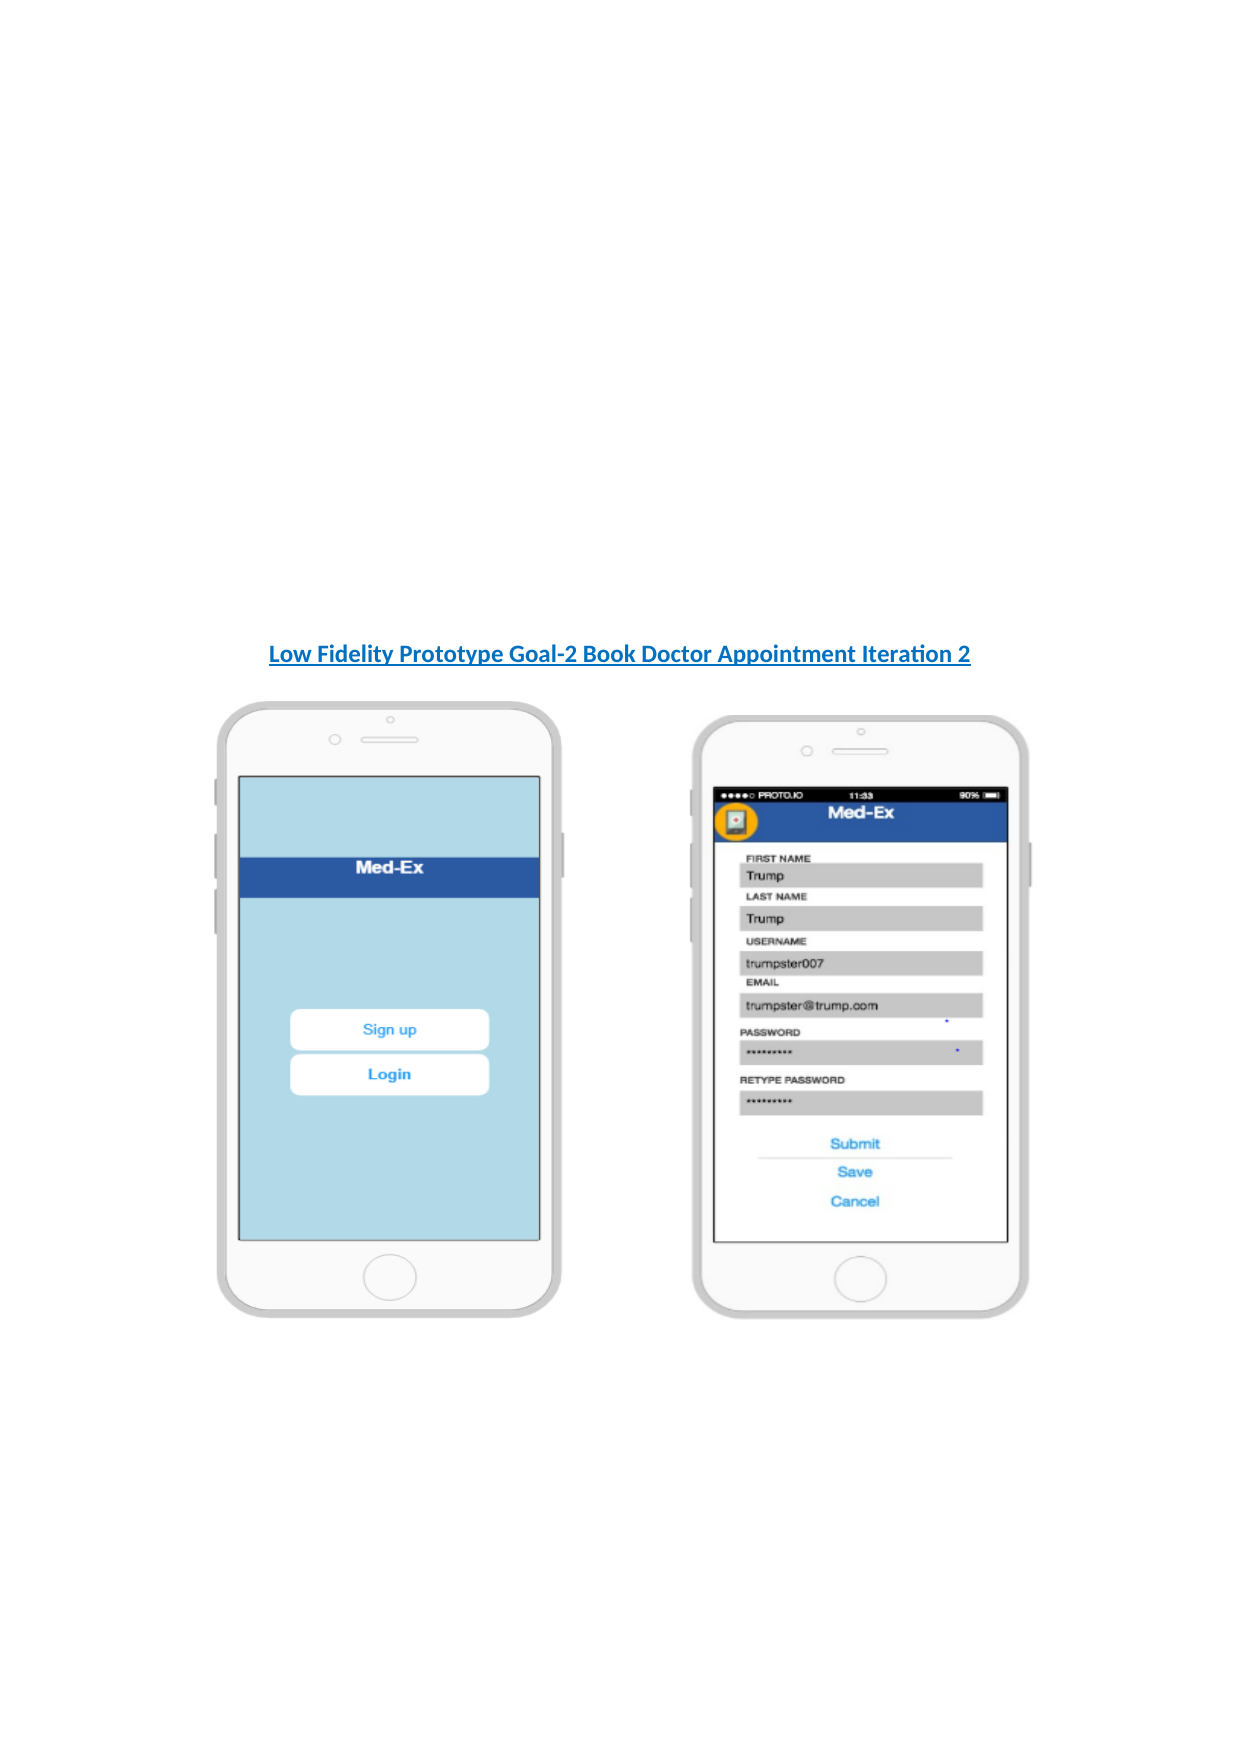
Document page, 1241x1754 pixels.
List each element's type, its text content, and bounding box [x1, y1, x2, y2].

picture [212, 699, 566, 1321]
text Low Fidelity Prototype Goal-2 Book Doctor Appointment Iteration 2 [150, 638, 1090, 669]
picture [689, 715, 1035, 1321]
